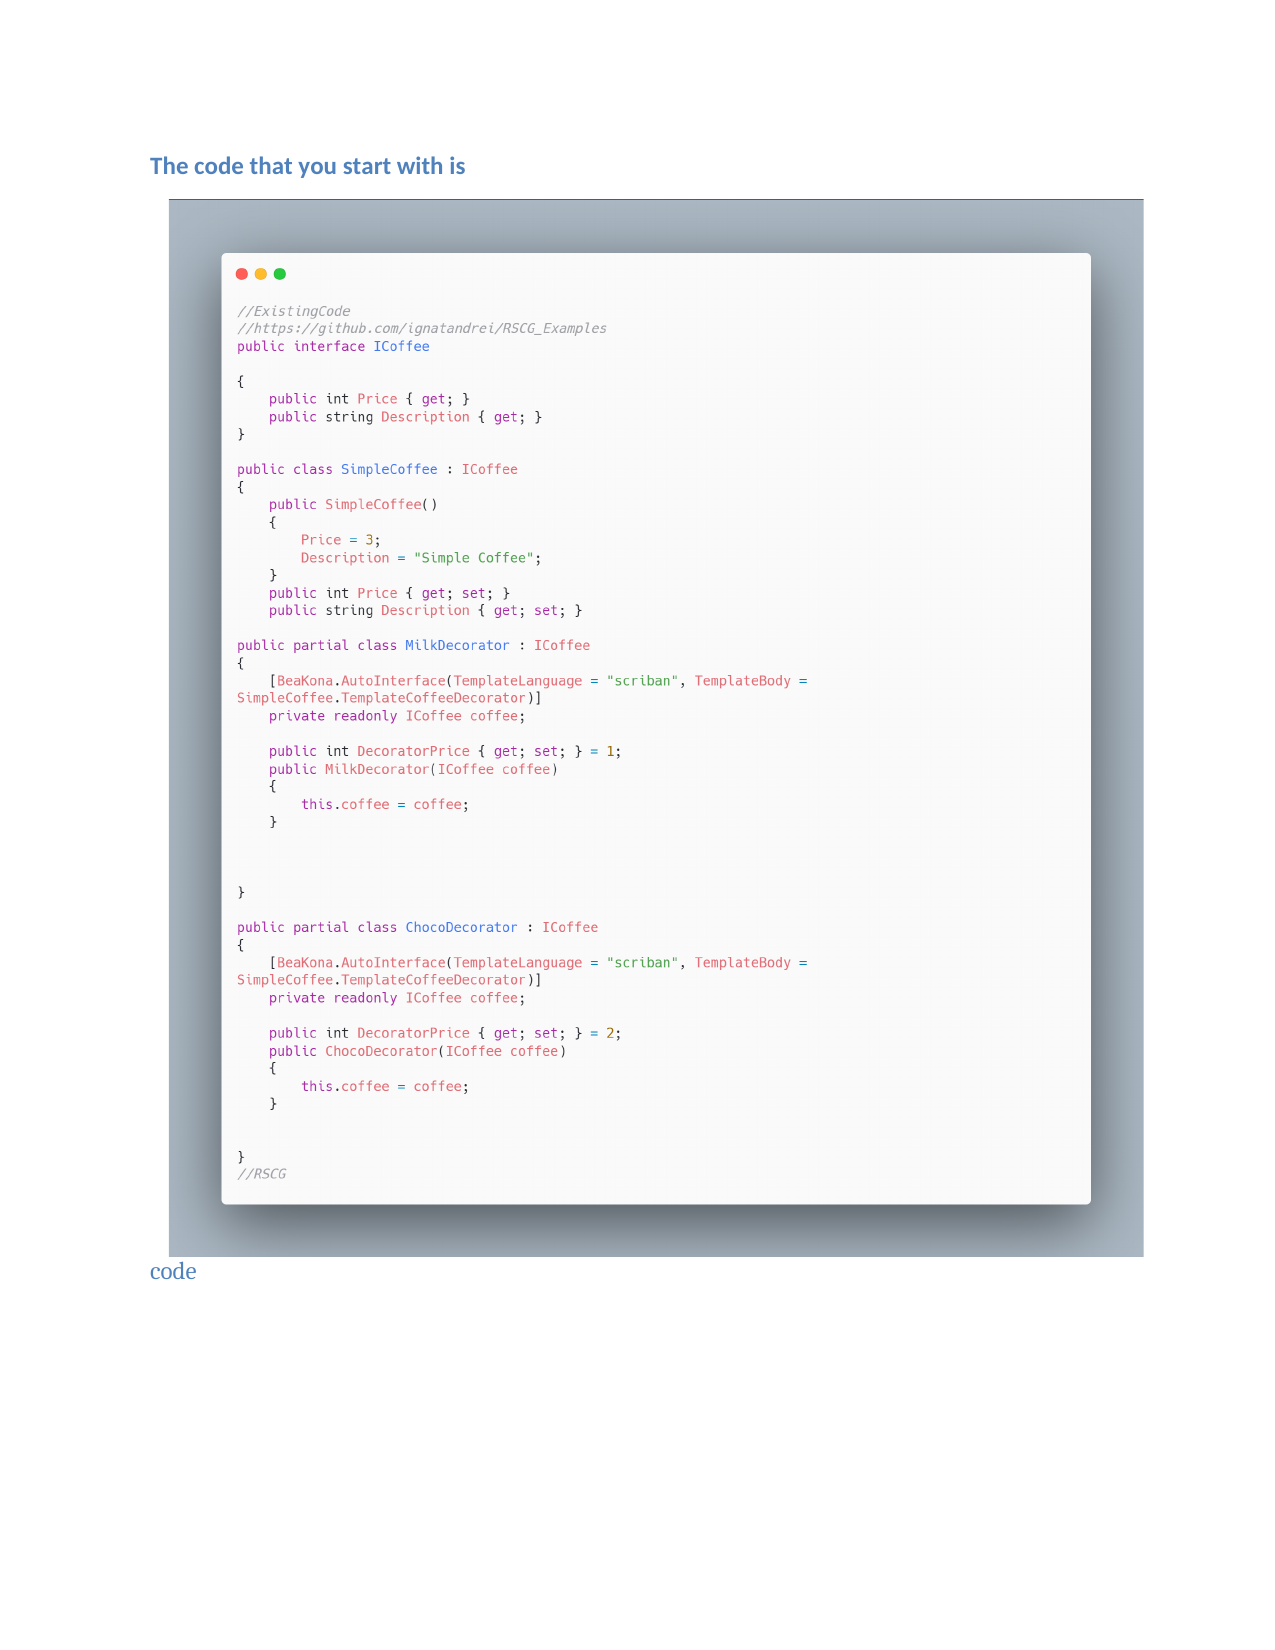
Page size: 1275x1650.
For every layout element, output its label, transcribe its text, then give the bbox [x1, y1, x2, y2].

picture [168, 199, 1144, 1257]
subtitle The code that you start with is [150, 150, 1125, 181]
